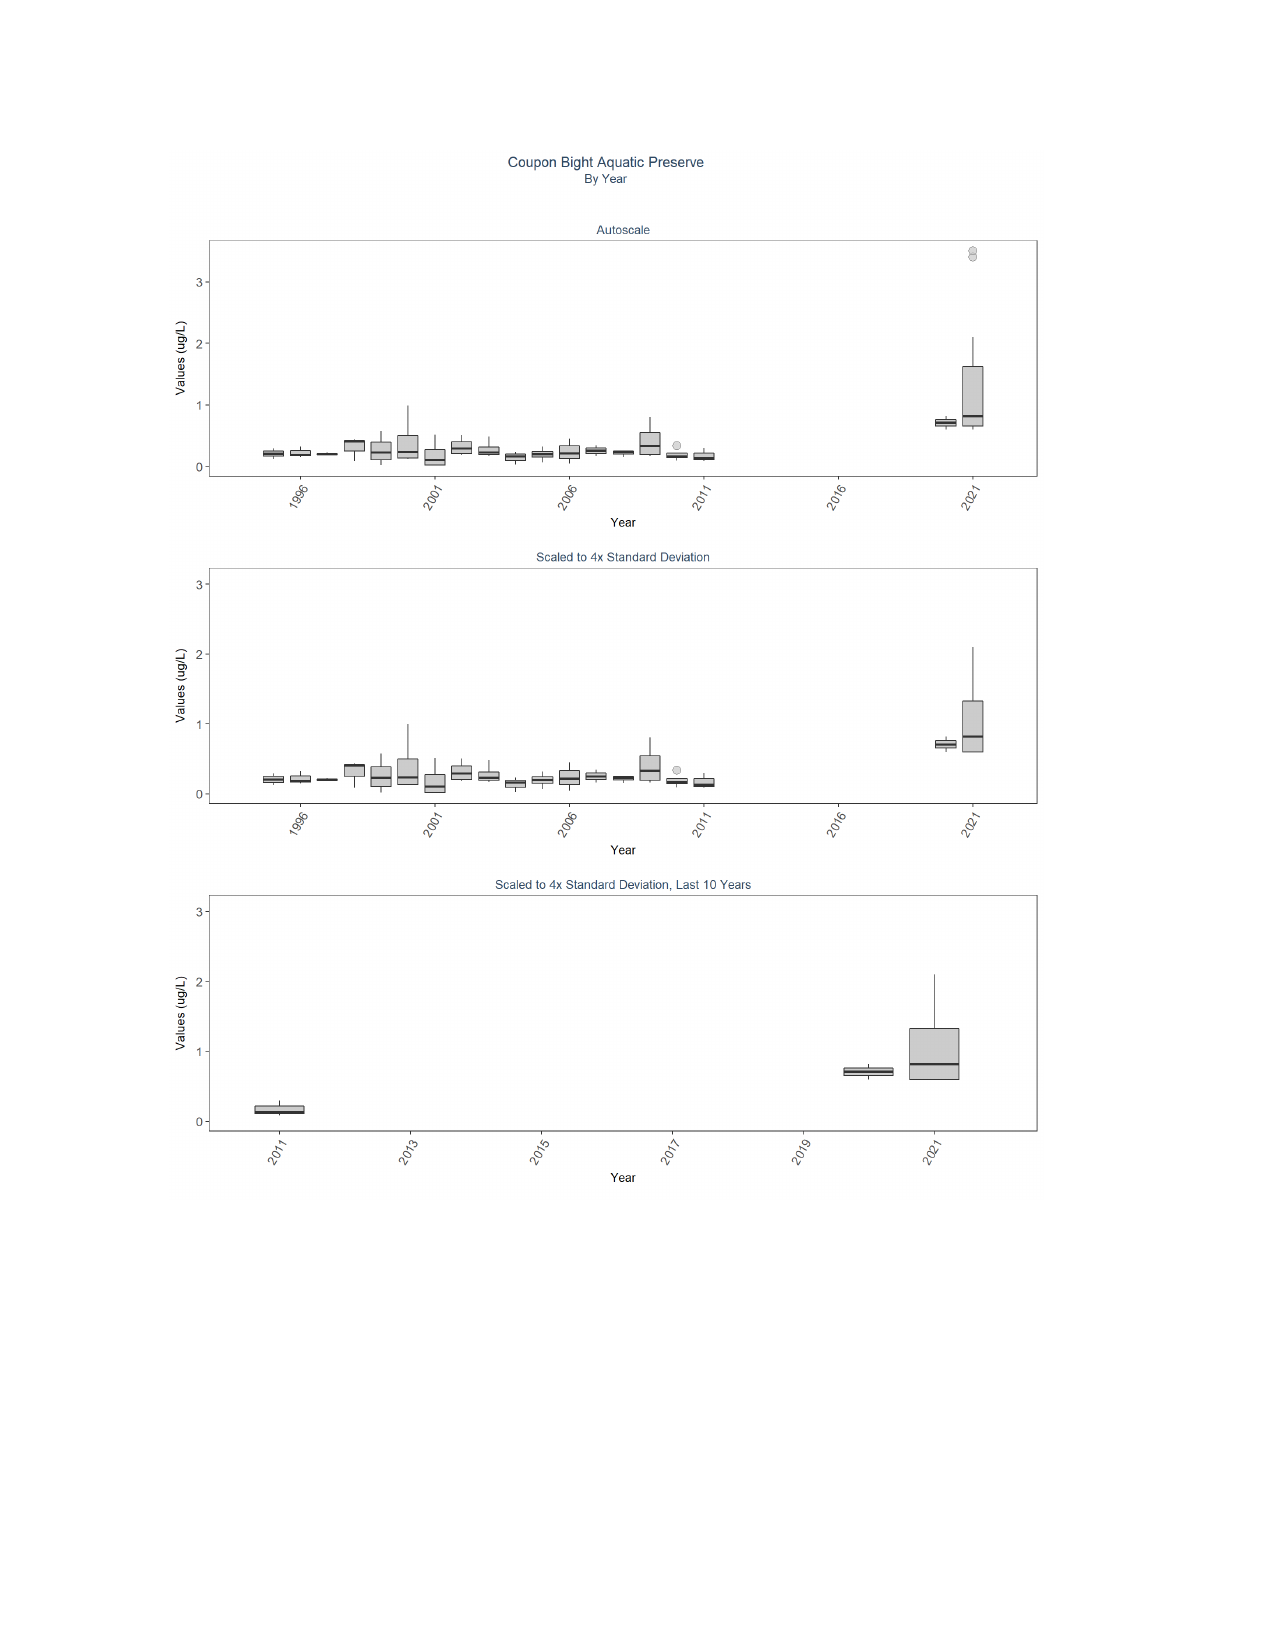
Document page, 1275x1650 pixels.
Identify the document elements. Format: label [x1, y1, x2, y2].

picture [168, 150, 1044, 1200]
